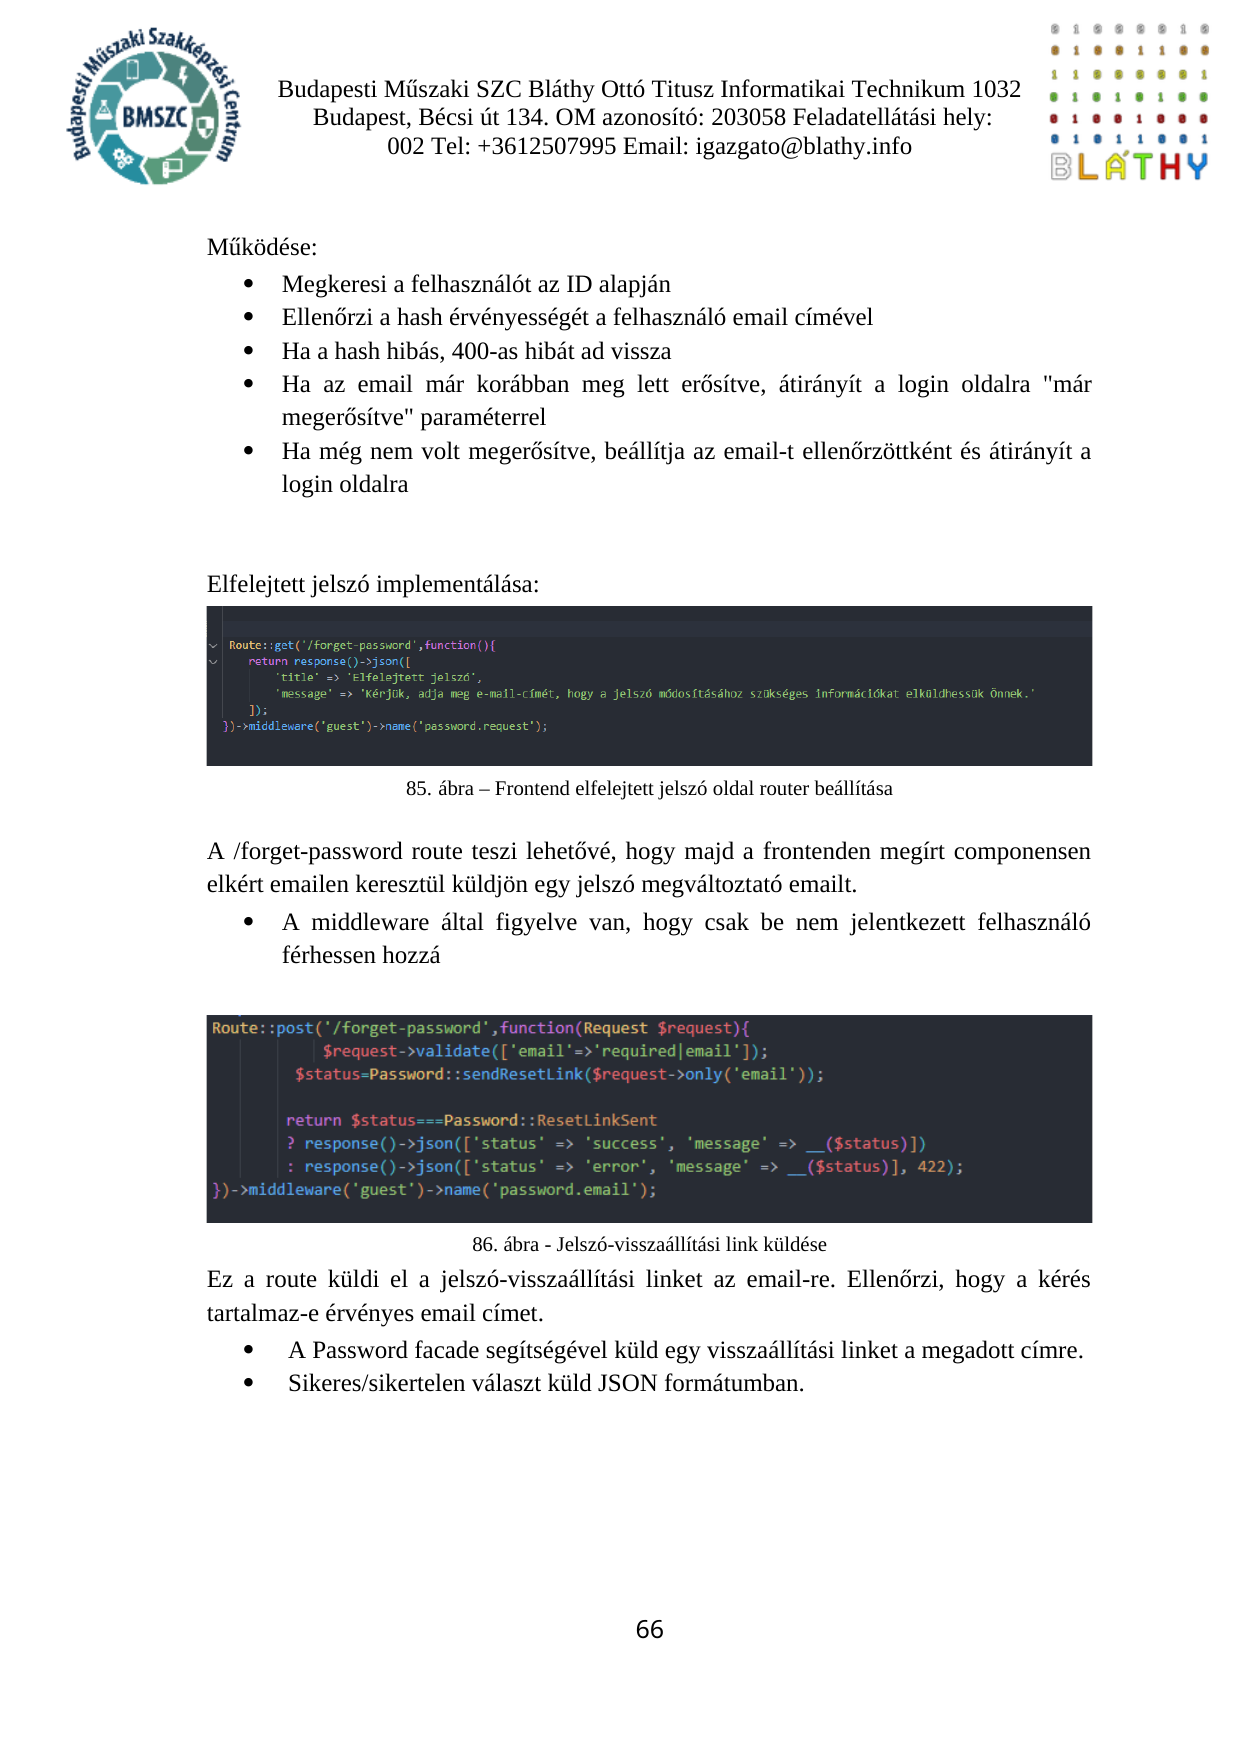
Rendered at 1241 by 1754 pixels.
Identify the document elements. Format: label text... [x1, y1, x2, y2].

picture [206, 606, 1093, 766]
list A middleware által figyelve van, hogy csak be nem jelentkezett felhasználó férhessen hozzá [244, 907, 1093, 969]
list Ellenőrzi a hash érvényességét a felhasználó email címével [244, 302, 1093, 331]
text 85. ábra – Frontend elfelejtett jelszó oldal router beállítása [207, 776, 1093, 799]
picture [206, 1015, 1093, 1223]
text Működése: [207, 232, 1093, 260]
list A Password facade segítségével küld egy visszaállítási linket a megadott címre. [244, 1335, 1093, 1364]
list Megkeresi a felhasználót az ID alapján [244, 269, 1093, 298]
picture [1045, 20, 1219, 187]
list Sikeres/sikertelen választ küld JSON formátumban. [244, 1368, 1093, 1397]
text 86. ábra - Jelszó-visszaállítási link küldése [207, 1232, 1093, 1256]
list Ha még nem volt megerősítve, beállítja az email-t ellenőrzöttként és átirányít a login oldalra [244, 436, 1093, 498]
text Ez a route küldi el a jelszó-visszaállítási linket az email-re. Ellenőrzi, hogy a kérés tartalmaz-e érvényes email címet. [207, 1264, 1093, 1326]
list Ha az email már korábban meg lett erősítve, átirányít a login oldalra "már megerősítve" paraméterrel [244, 369, 1093, 431]
list Ha a hash hibás, 400-as hibát ad vissza [244, 336, 1093, 364]
picture [36, 7, 279, 210]
text A /forget-password route teszi lehetővé, hogy majd a frontenden megírt componensen elkért emailen keresztül küldjön egy jelszó megváltoztató emailt. [207, 836, 1093, 898]
text Elfelejtett jelszó implementálása: [207, 569, 1093, 598]
